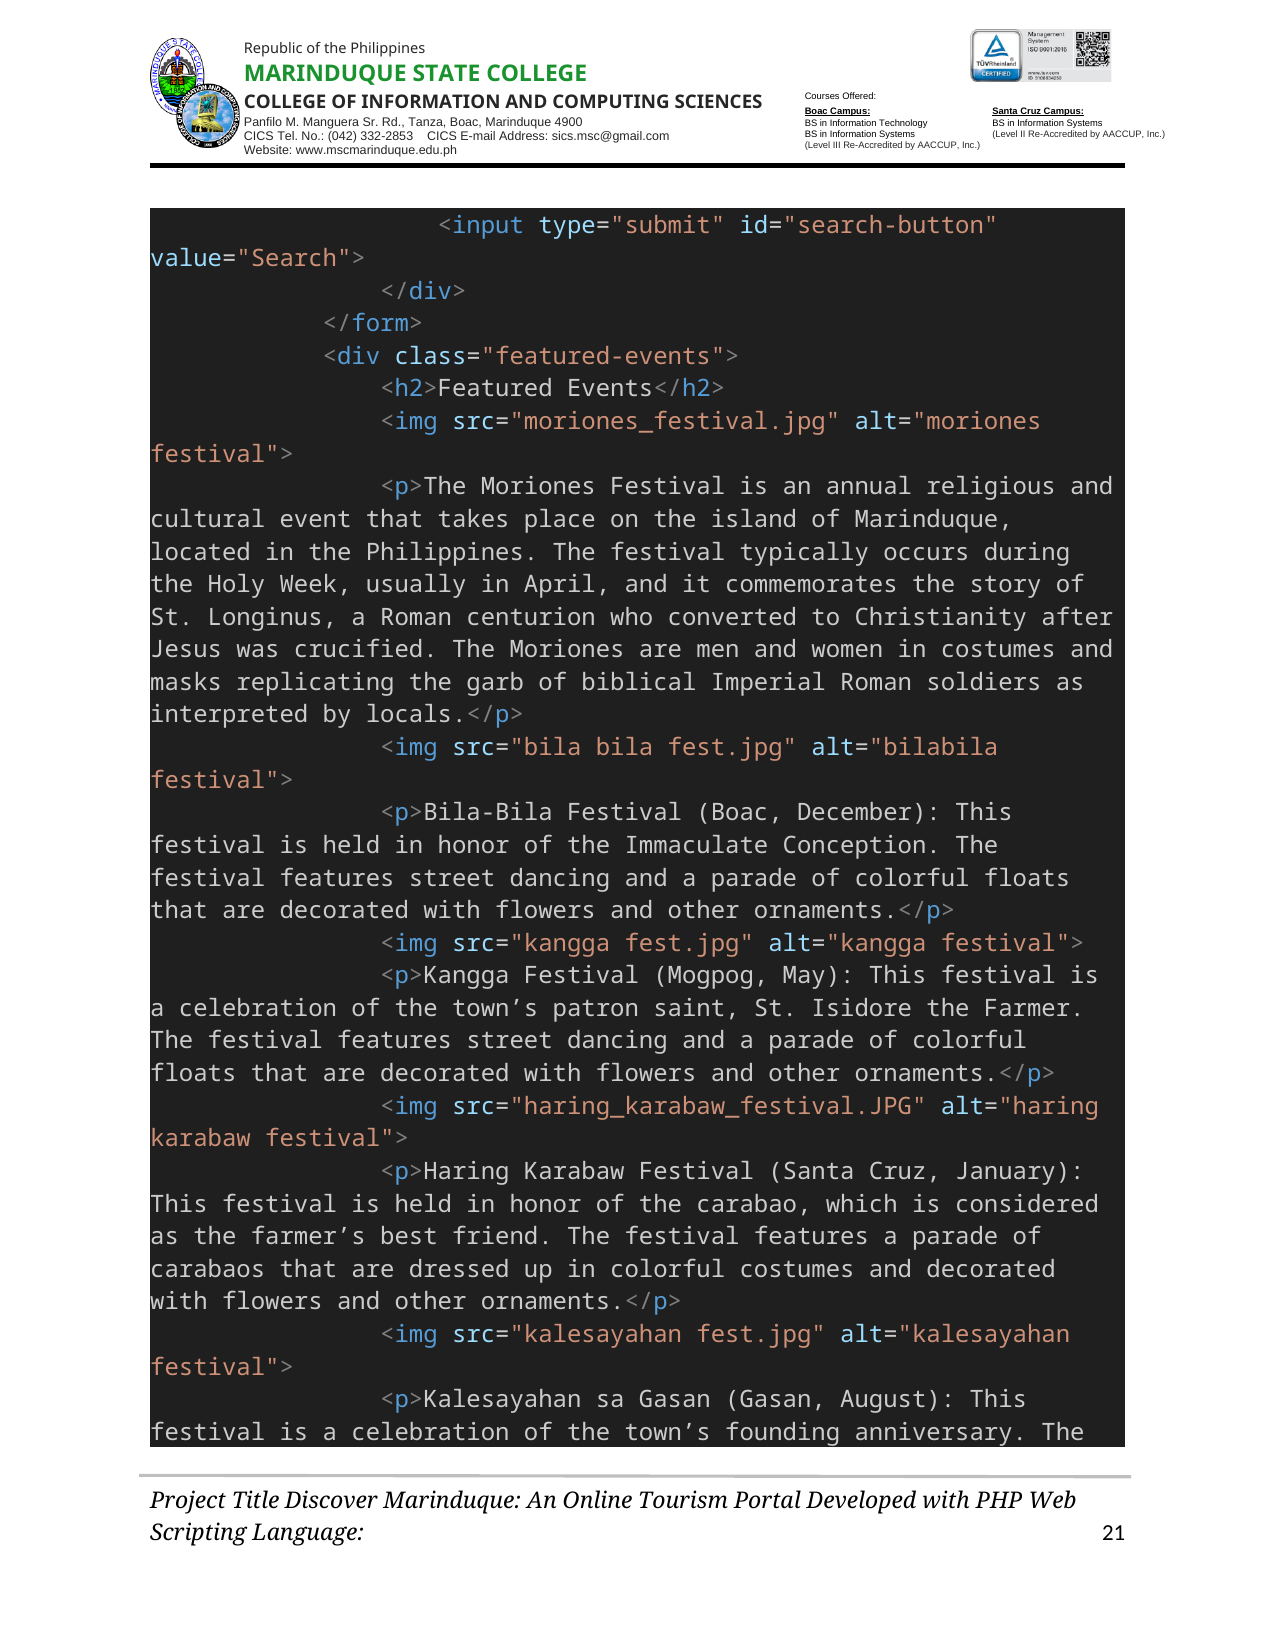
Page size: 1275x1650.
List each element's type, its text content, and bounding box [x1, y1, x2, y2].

text <h2>Featured Events</h2> [150, 371, 1125, 404]
text <p>The Moriones Festival is an annual religious and cultural event that takes place on the island of Marinduque, located in the Philippines. The festival typically occurs during the Holy Week, usually in April, and it commemorates the story of St. Longinus, a Roman centurion who converted to Christianity after Jesus was crucified. The Moriones are men and women in costumes and masks replicating the garb of biblical Imperial Roman soldiers as interpreted by locals.</p> [150, 469, 1125, 730]
text <img src="moriones_festival.jpg" alt="moriones festival"> [150, 404, 1125, 469]
text <img src="haring_karabaw_festival.JPG" alt="haring karabaw festival"> [150, 1088, 1125, 1154]
text </form> [150, 306, 1125, 339]
text <p>Bila-Bila Festival (Boac, December): This festival is held in honor of the Immaculate Conception. The festival features street dancing and a parade of colorful floats that are decorated with flowers and other ornaments.</p> [150, 795, 1125, 926]
picture [970, 29, 1112, 82]
text <img src="bila bila fest.jpg" alt="bilabila festival"> [150, 730, 1125, 795]
text <div class="featured-events"> [150, 339, 1125, 371]
text <img src="kalesayahan fest.jpg" alt="kalesayahan festival"> [150, 1317, 1125, 1382]
text <input type="submit" id="search-button" value="Search"> [150, 208, 1125, 273]
picture [150, 38, 240, 148]
text </div> [150, 273, 1125, 306]
text <p>Haring Karabaw Festival (Santa Cruz, January): This festival is held in honor of the carabao, which is considered as the farmer’s best friend. The festival features a parade of carabaos that are dressed up in colorful costumes and decorated with flowers and other ornaments.</p> [150, 1154, 1125, 1317]
text <p>Kangga Festival (Mogpog, May): This festival is a celebration of the town’s patron saint, St. Isidore the Farmer. The festival features street dancing and a parade of colorful floats that are decorated with flowers and other ornaments.</p> [150, 958, 1125, 1088]
text <img src="kangga fest.jpg" alt="kangga festival"> [150, 926, 1125, 958]
